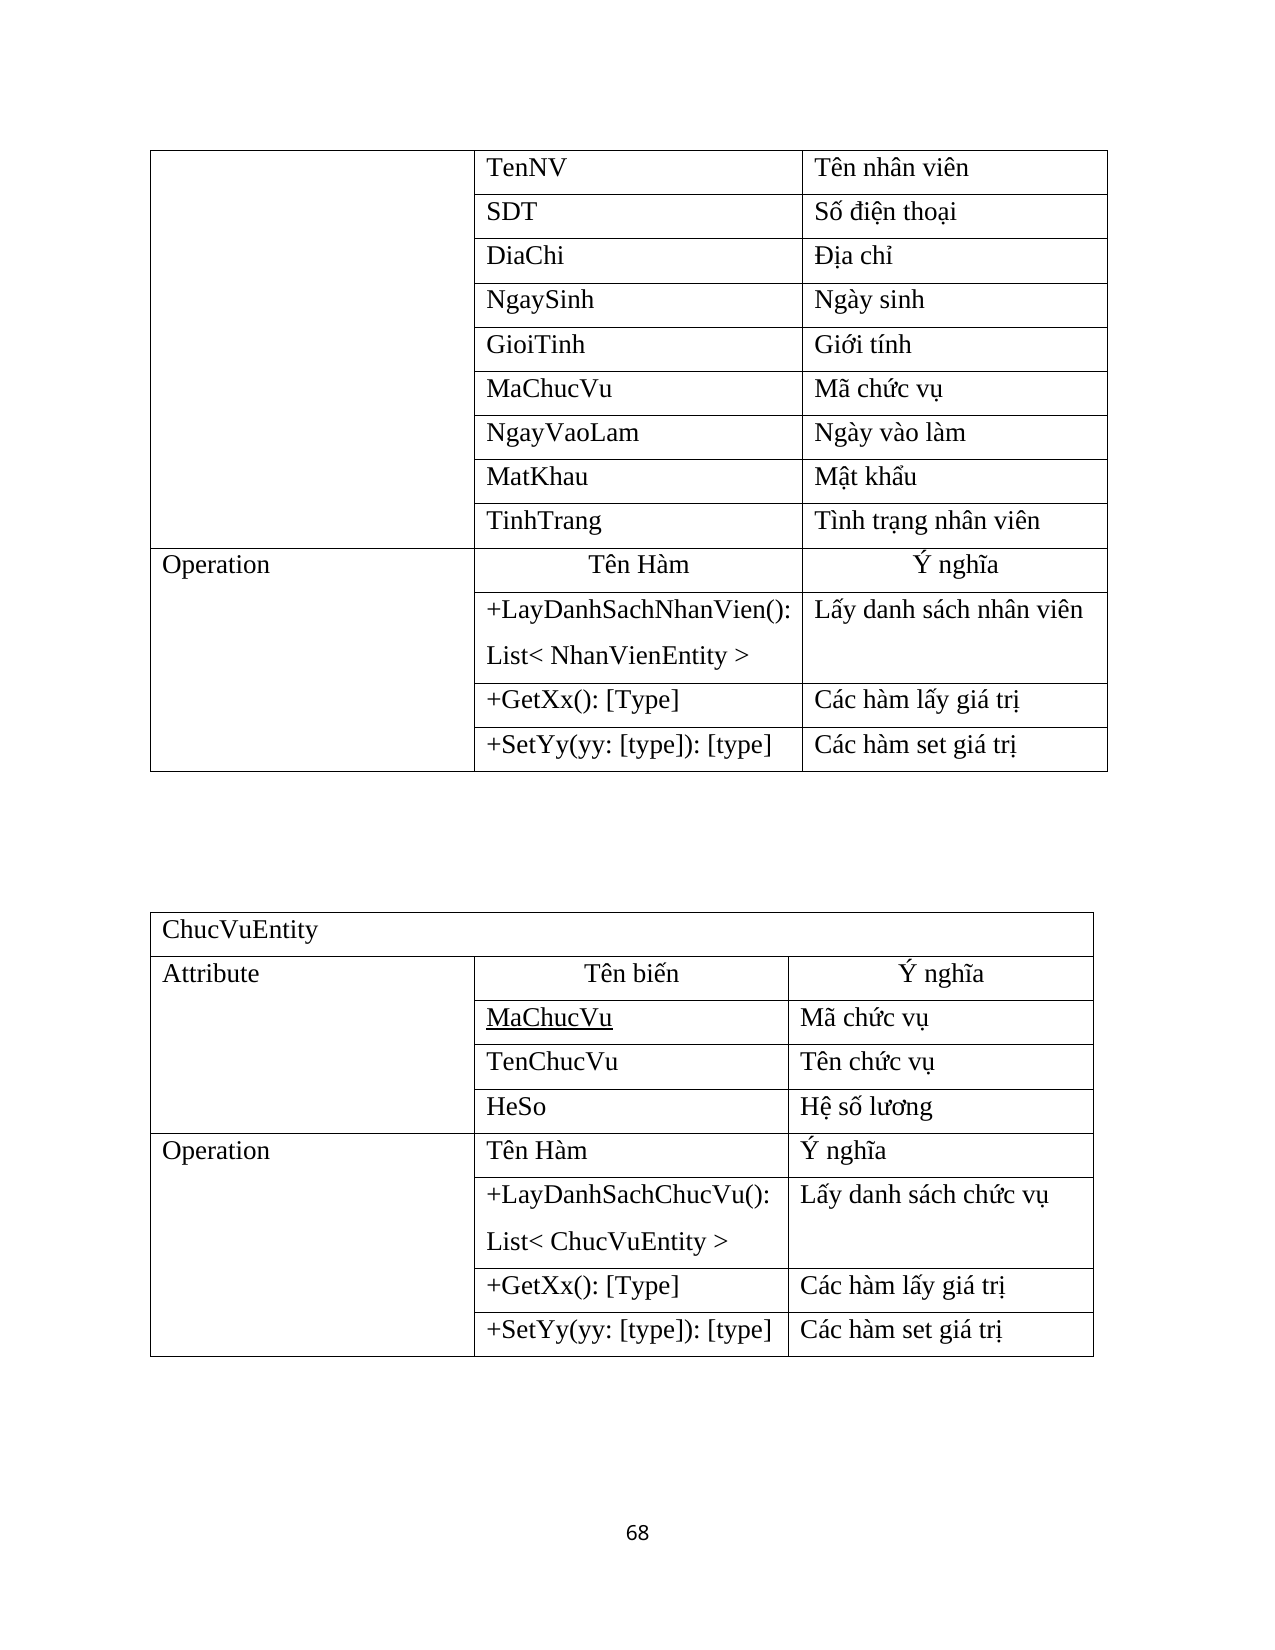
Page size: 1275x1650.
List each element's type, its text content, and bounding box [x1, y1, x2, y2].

table_cell GioiTinh [475, 328, 802, 371]
table_cell DiaChi [475, 239, 802, 282]
table_cell Ngày vào làm [803, 416, 1107, 459]
table_cell Tình trạng nhân viên [803, 504, 1107, 547]
table_cell SDT [475, 195, 802, 238]
table_cell NgayVaoLam [475, 416, 802, 459]
table_cell Tên Hàm [475, 549, 802, 592]
table_cell Operation [151, 1134, 474, 1356]
table_cell Operation [151, 549, 474, 771]
table_cell +LayDanhSachNhanVien(): List< NhanVienEntity > [475, 593, 802, 682]
table_cell Các hàm set giá trị [789, 1313, 1093, 1356]
table_cell Ý nghĩa [789, 1134, 1093, 1177]
table_cell Tên nhân viên [803, 151, 1107, 194]
table_cell Các hàm set giá trị [803, 728, 1107, 771]
table_cell HeSo [475, 1090, 788, 1133]
table_cell Attribute [151, 957, 474, 1133]
table_cell +GetXx(): [Type] [475, 684, 802, 727]
table_cell Mã chức vụ [803, 372, 1107, 415]
table_cell Tên Hàm [475, 1134, 788, 1177]
table_cell Ngày sinh [803, 284, 1107, 327]
table_cell Hệ số lương [789, 1090, 1093, 1133]
table_cell TenNV [475, 151, 802, 194]
table_cell Ý nghĩa [789, 957, 1093, 1000]
table_cell Mã chức vụ [789, 1001, 1093, 1044]
table_cell Lấy danh sách chức vụ [789, 1178, 1093, 1268]
table_cell +SetYy(yy: [type]): [type] [475, 728, 802, 771]
table_cell MaChucVu [475, 372, 802, 415]
table_cell Lấy danh sách nhân viên [803, 593, 1107, 682]
table_header ChucVuEntity [151, 913, 1093, 956]
table_cell MatKhau [475, 460, 802, 503]
table_cell Tên chức vụ [789, 1045, 1093, 1088]
table_cell Mật khẩu [803, 460, 1107, 503]
table_cell +SetYy(yy: [type]): [type] [475, 1313, 788, 1356]
table_cell Ý nghĩa [803, 549, 1107, 592]
table_cell TenChucVu [475, 1045, 788, 1088]
table_cell TinhTrang [475, 504, 802, 547]
table_cell Các hàm lấy giá trị [803, 684, 1107, 727]
table_cell +GetXx(): [Type] [475, 1269, 788, 1312]
table_cell +LayDanhSachChucVu(): List< ChucVuEntity > [475, 1178, 788, 1268]
table_cell Các hàm lấy giá trị [789, 1269, 1093, 1312]
table_cell NgaySinh [475, 284, 802, 327]
table_cell Giới tính [803, 328, 1107, 371]
table_cell MaChucVu [475, 1001, 788, 1044]
table_cell Tên biến [475, 957, 788, 1000]
table_cell Số điện thoại [803, 195, 1107, 238]
table_cell Địa chỉ [803, 239, 1107, 282]
